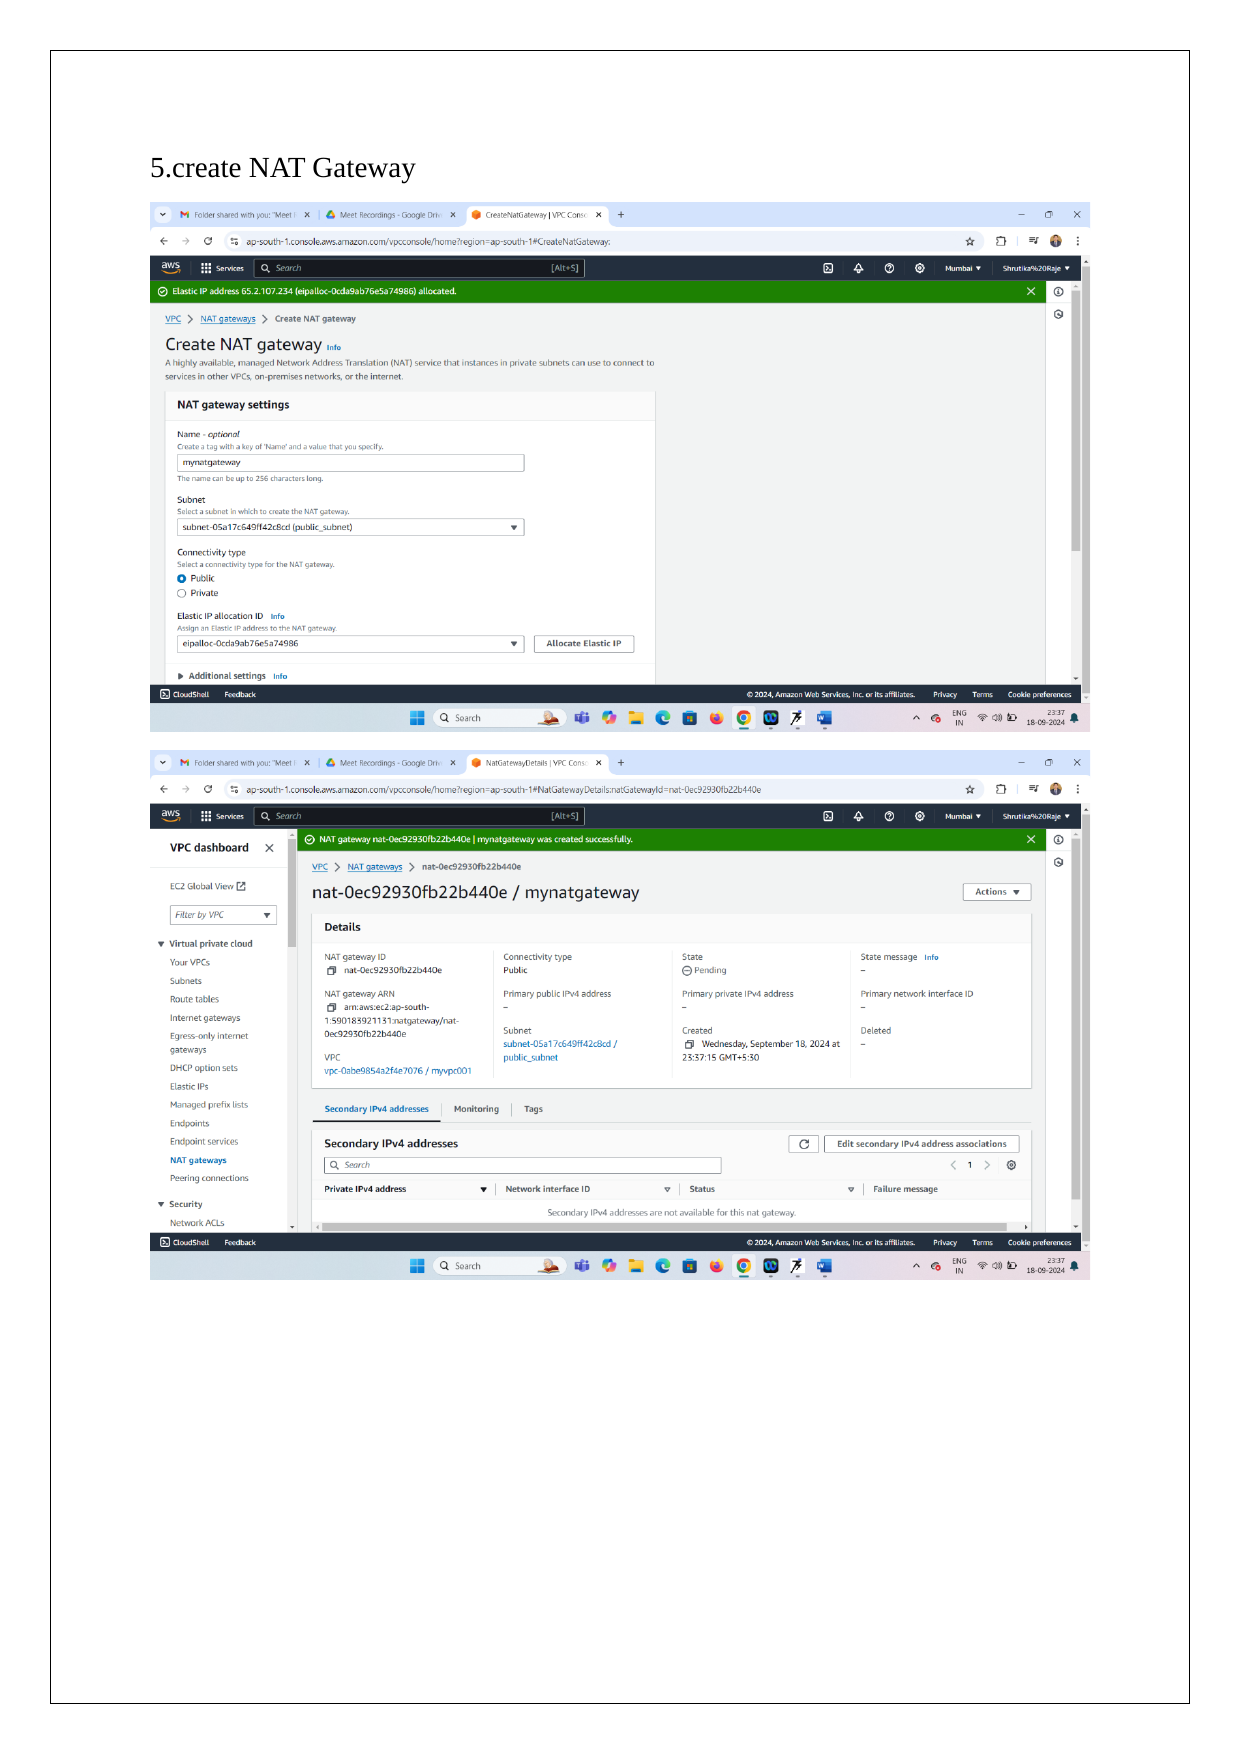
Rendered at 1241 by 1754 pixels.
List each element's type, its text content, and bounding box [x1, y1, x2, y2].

picture [150, 750, 1091, 1280]
text 5.create NAT Gateway [150, 150, 1090, 183]
picture [150, 202, 1091, 732]
